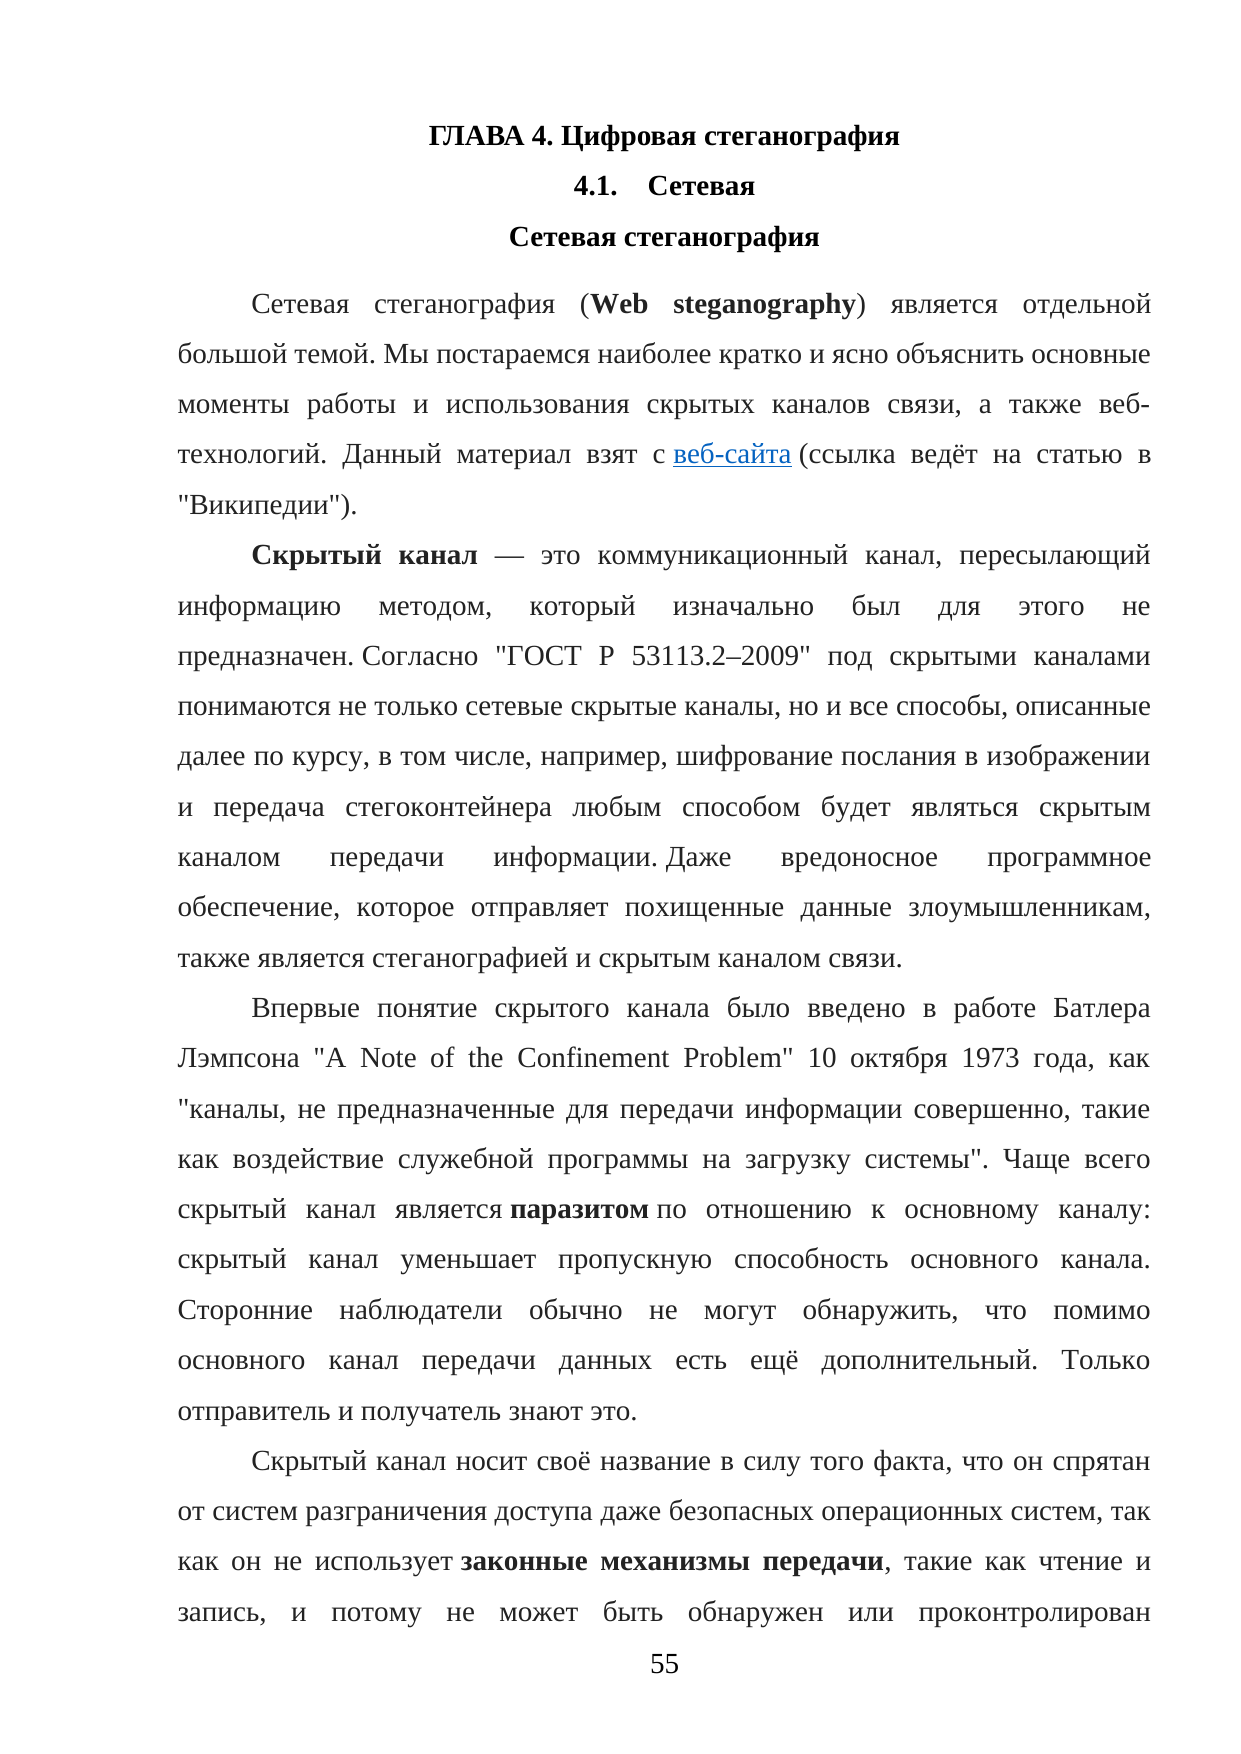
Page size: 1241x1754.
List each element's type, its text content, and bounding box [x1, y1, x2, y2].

text Сетевая стеганография (Web steganography) является отдельной большой темой. Мы постараемся наиболее кратко и ясно объяснить основные моменты работы и использования скрытых каналов связи, а также веб-технологий. Данный материал взят с веб-сайта (ссылка ведёт на статью в "Википедии"). [177, 286, 1152, 521]
list Сетевая стеганография [177, 219, 1152, 252]
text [177, 1443, 1152, 1627]
text Скрытый канал — это коммуникационный канал, пересылающий информацию методом, который изначально был для этого не предназначен. Согласно "ГОСТ Р 53113.2–2009" под скрытыми каналами понимаются не только сетевые скрытые каналы, но и все способы, описанные далее по курсу, в том числе, например, шифрование послания в изображении и передача стегоконтейнера любым способом будет являться скрытым каналом передачи информации. Даже вредоносное программное обеспечение, которое отправляет похищенные данные злоумышленникам, также является стеганографией и скрытым каналом связи. [177, 537, 1152, 973]
text Впервые понятие скрытого канала было введено в работе Батлера Лэмпсона "A Note of the Confinement Problem" 10 октября 1973 года, как "каналы, не предназначенные для передачи информации совершенно, такие как воздействие служебной программы на загрузку системы". Чаще всего скрытый канал является паразитом по отношению к основному каналу: скрытый канал уменьшает пропускную способность основного канала. Сторонние наблюдатели обычно не могут обнаружить, что помимо основного канал передачи данных есть ещё дополнительный. Только отправитель и получатель знают это. [177, 990, 1152, 1426]
list Сетевая [177, 168, 1152, 202]
subtitle ГЛАВА 4. Цифровая стеганография [177, 118, 1152, 152]
